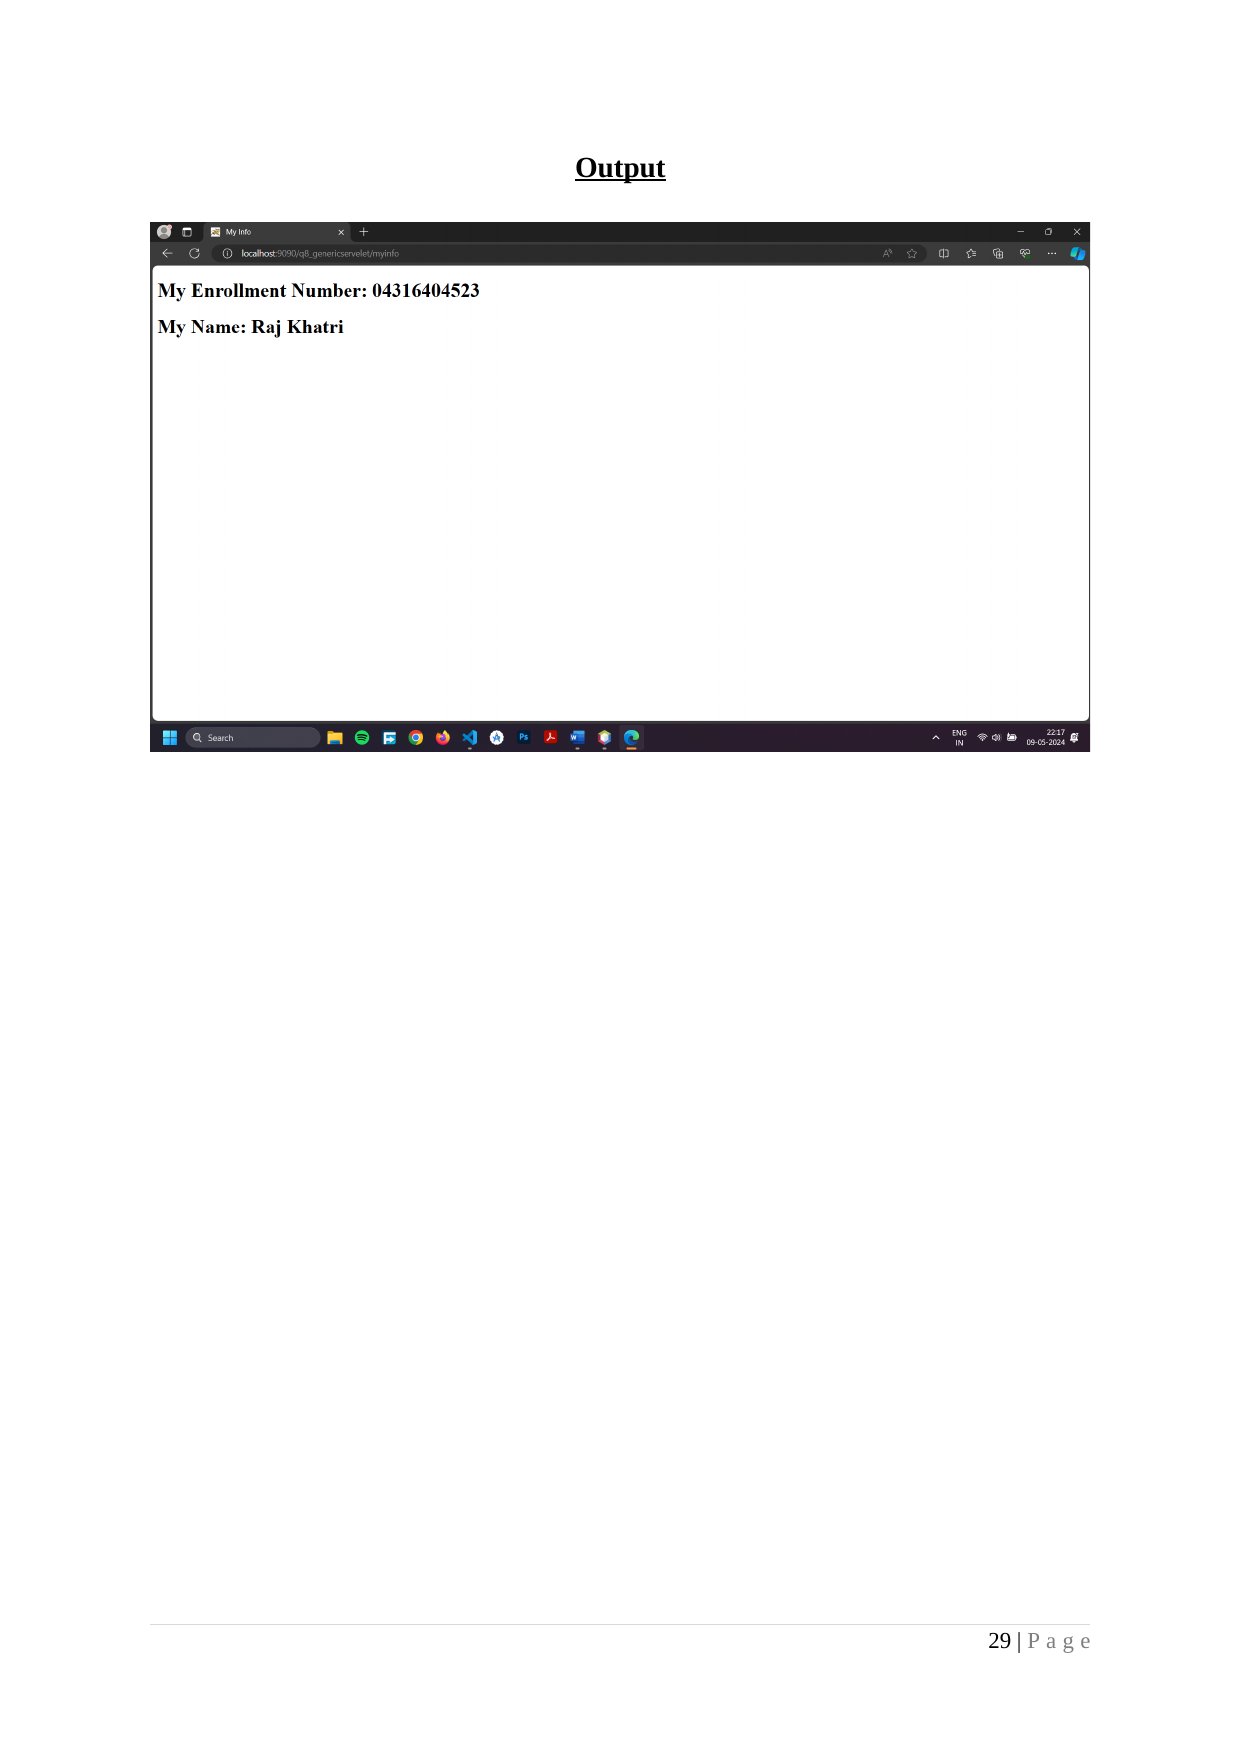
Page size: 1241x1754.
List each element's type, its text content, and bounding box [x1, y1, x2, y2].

text Output [150, 150, 1090, 183]
picture [150, 222, 1091, 752]
